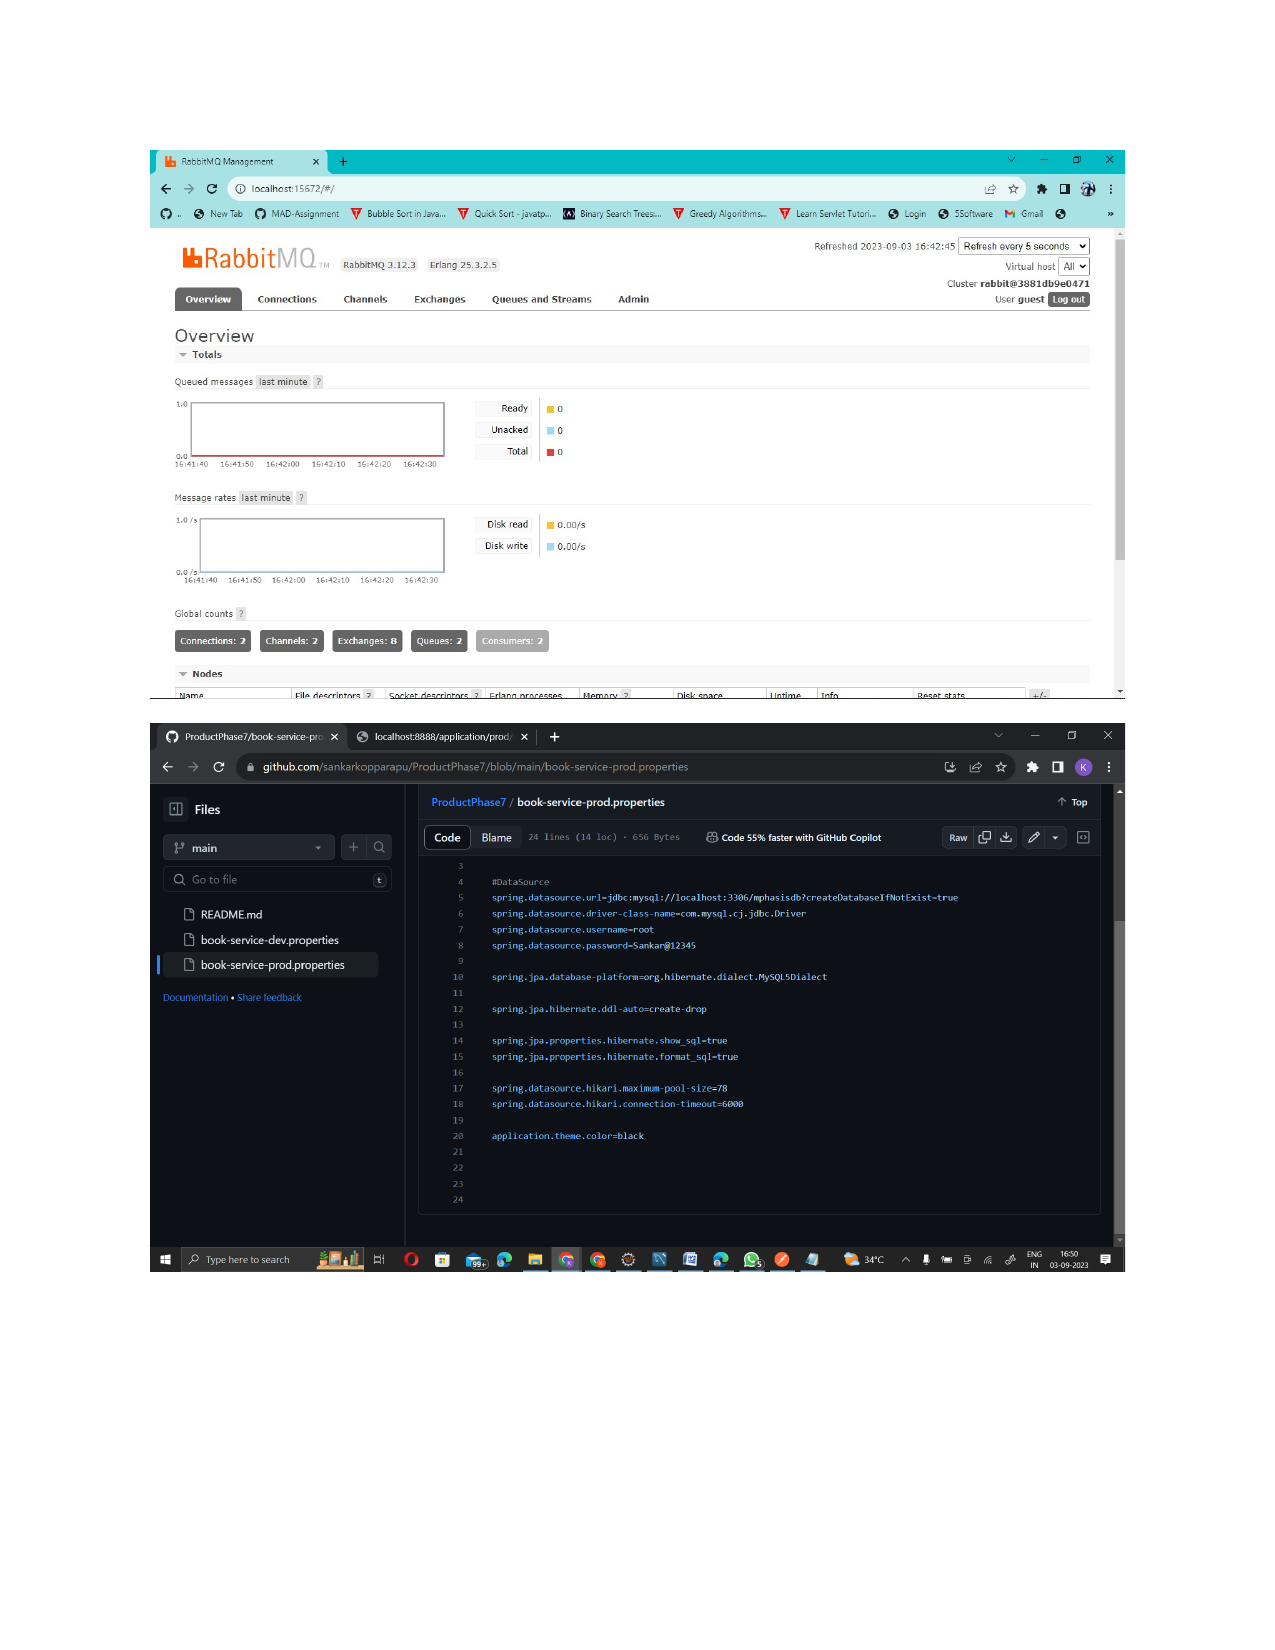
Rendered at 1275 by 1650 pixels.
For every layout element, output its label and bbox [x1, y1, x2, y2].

picture [150, 723, 1125, 1272]
picture [150, 150, 1125, 699]
